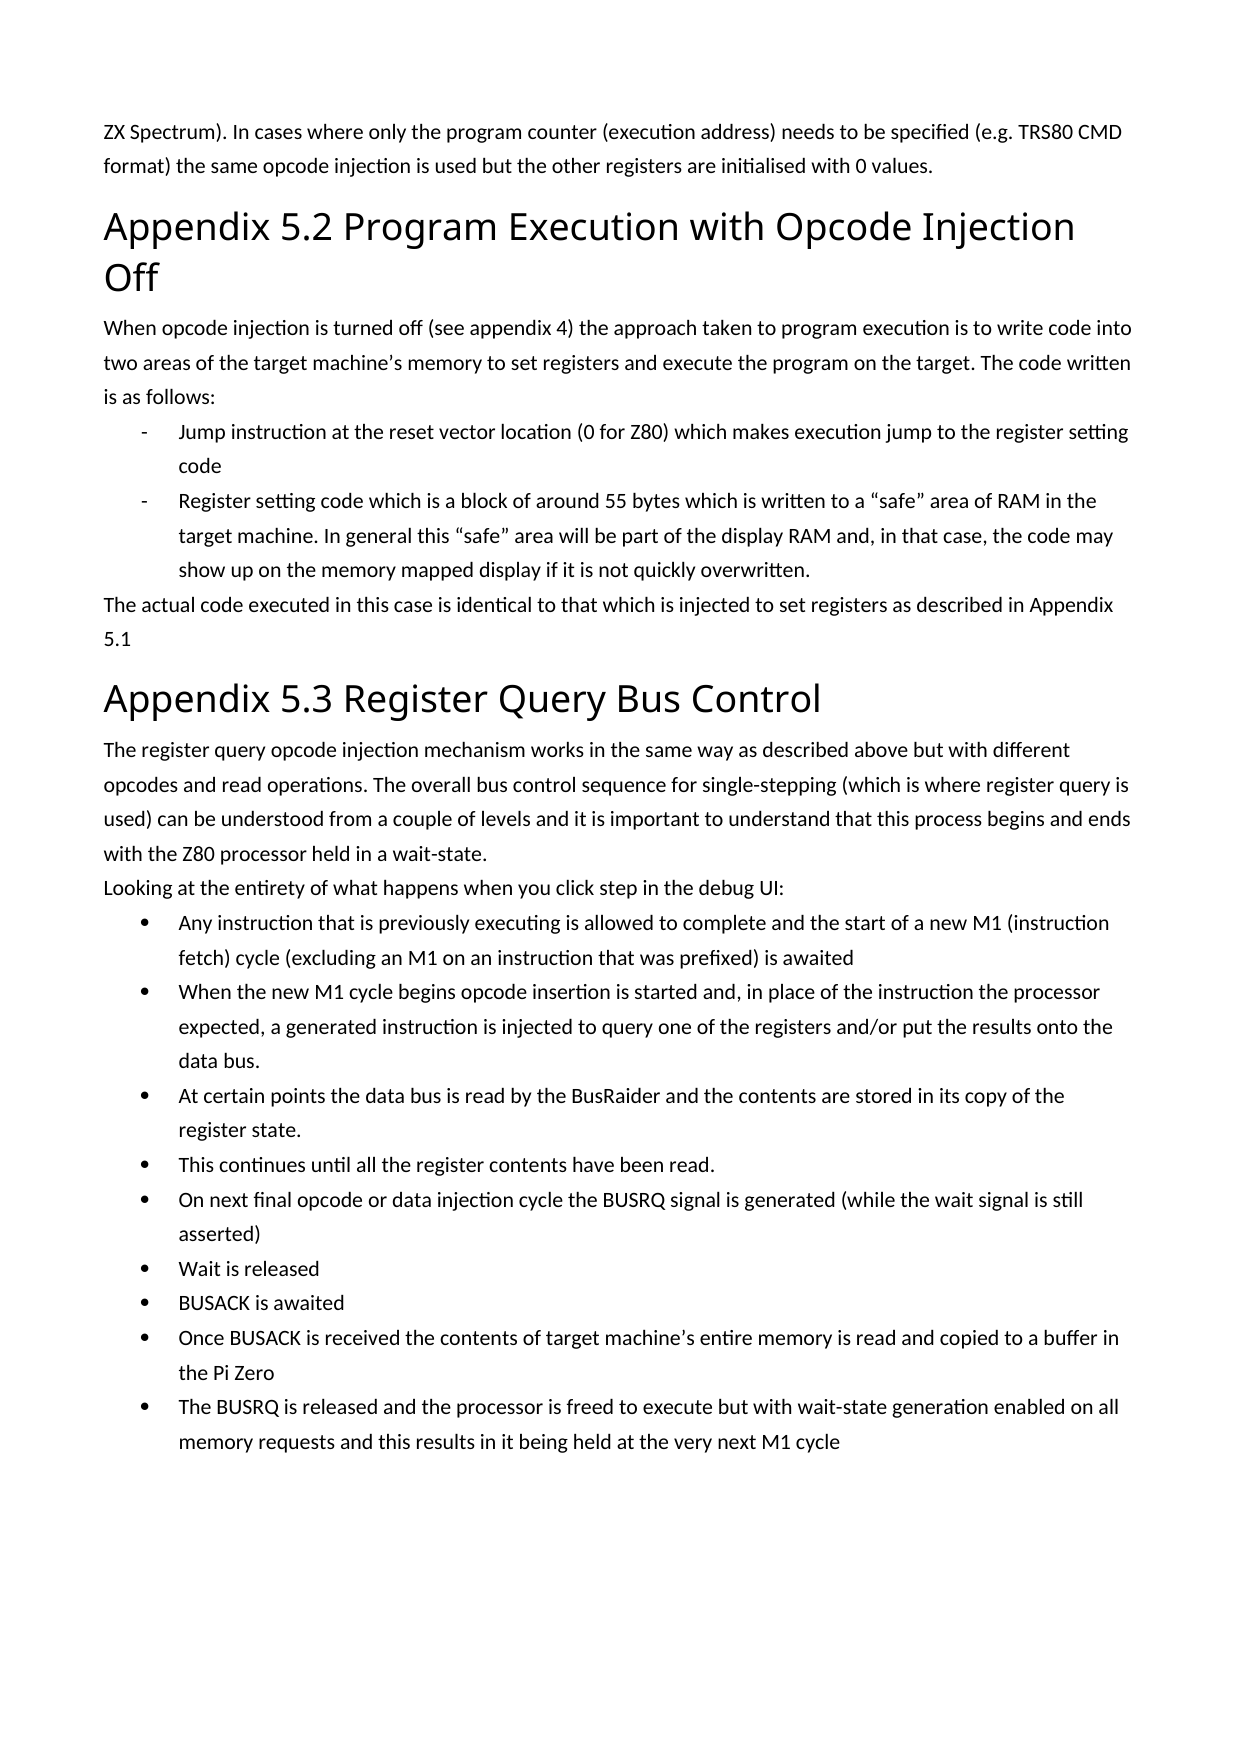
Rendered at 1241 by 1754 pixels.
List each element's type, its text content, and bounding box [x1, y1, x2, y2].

list BUSACK is awaited [141, 1289, 1137, 1316]
list When the new M1 cycle begins opcode insertion is started and, in place of the instruction the processor expected, a generated instruction is injected to query one of the registers and/or put the results onto the data bus. [141, 978, 1137, 1074]
subtitle Appendix 5.3 Register Query Bus Control [103, 673, 1137, 724]
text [103, 118, 1137, 179]
list Jump instruction at the reset vector location (0 for Z80) which makes execution jump to the register setting code [141, 418, 1137, 479]
text The actual code executed in this case is identical to that which is injected to set registers as described in Appendix 5.1 [103, 591, 1137, 652]
list Register setting code which is a block of around 55 bytes which is written to a “safe” area of RAM in the target machine. In general this “safe” area will be part of the display RAM and, in that case, the code may show up on the memory mapped display if it is not quickly overwritten. [141, 487, 1137, 583]
subtitle Appendix 5.2 Program Execution with Opcode Injection Off [103, 200, 1137, 302]
text Looking at the entirety of what happens when you click step in the debug UI: [103, 874, 1137, 901]
text When opcode injection is turned off (see appendix 4) the approach taken to program execution is to write code into two areas of the target machine’s memory to set registers and execute the program on the target. The code written is as follows: [103, 314, 1137, 410]
list Any instruction that is previously executing is allowed to complete and the start of a new M1 (instruction fetch) cycle (excluding an M1 on an instruction that was prefixed) is awaited [141, 909, 1137, 970]
list The BUSRQ is released and the processor is freed to execute but with wait-state generation enabled on all memory requests and this results in it being held at the very next M1 cycle [141, 1393, 1137, 1454]
list This continues until all the register contents have been read. [141, 1151, 1137, 1178]
list Wait is released [141, 1255, 1137, 1282]
list On next final opcode or data injection cycle the BUSRQ signal is generated (while the wait signal is still asserted) [141, 1186, 1137, 1247]
list Once BUSACK is received the contents of target machine’s entire memory is read and copied to a buffer in the Pi Zero [141, 1324, 1137, 1385]
text The register query opcode injection mechanism works in the same way as described above but with different opcodes and read operations. The overall bus control sequence for single-stepping (which is where register query is used) can be understood from a couple of levels and it is important to understand that this process begins and ends with the Z80 processor held in a wait-state. [103, 736, 1137, 867]
list At certain points the data bus is read by the BusRaider and the contents are stored in its copy of the register state. [141, 1082, 1137, 1143]
